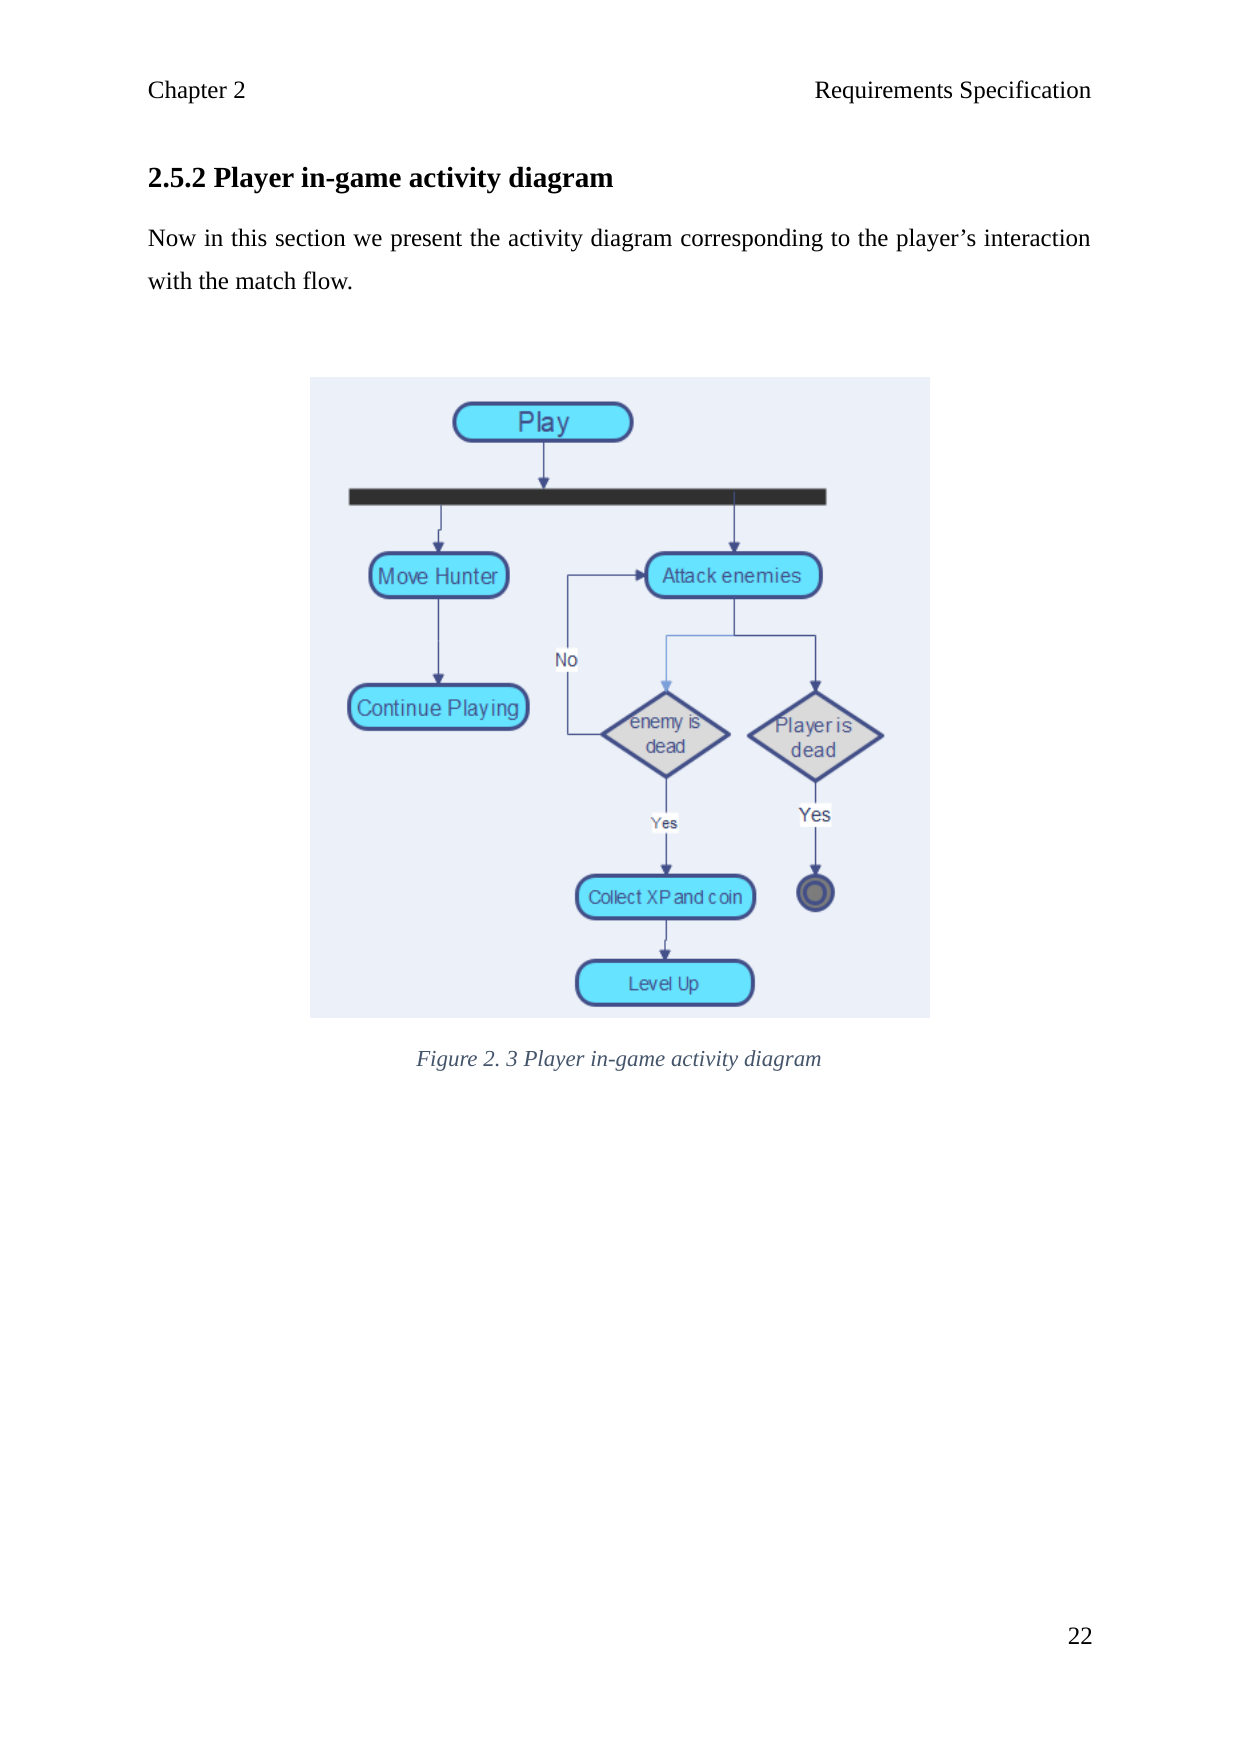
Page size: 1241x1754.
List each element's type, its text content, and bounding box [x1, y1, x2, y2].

text Figure 2. 3 Player in-game activity diagram [148, 1045, 1092, 1071]
picture [310, 377, 930, 1018]
text Now in this section we present the activity diagram corresponding to the player’s interaction with the match flow. [148, 223, 1092, 295]
text 2.5.2 Player in-game activity diagram [148, 160, 1092, 194]
